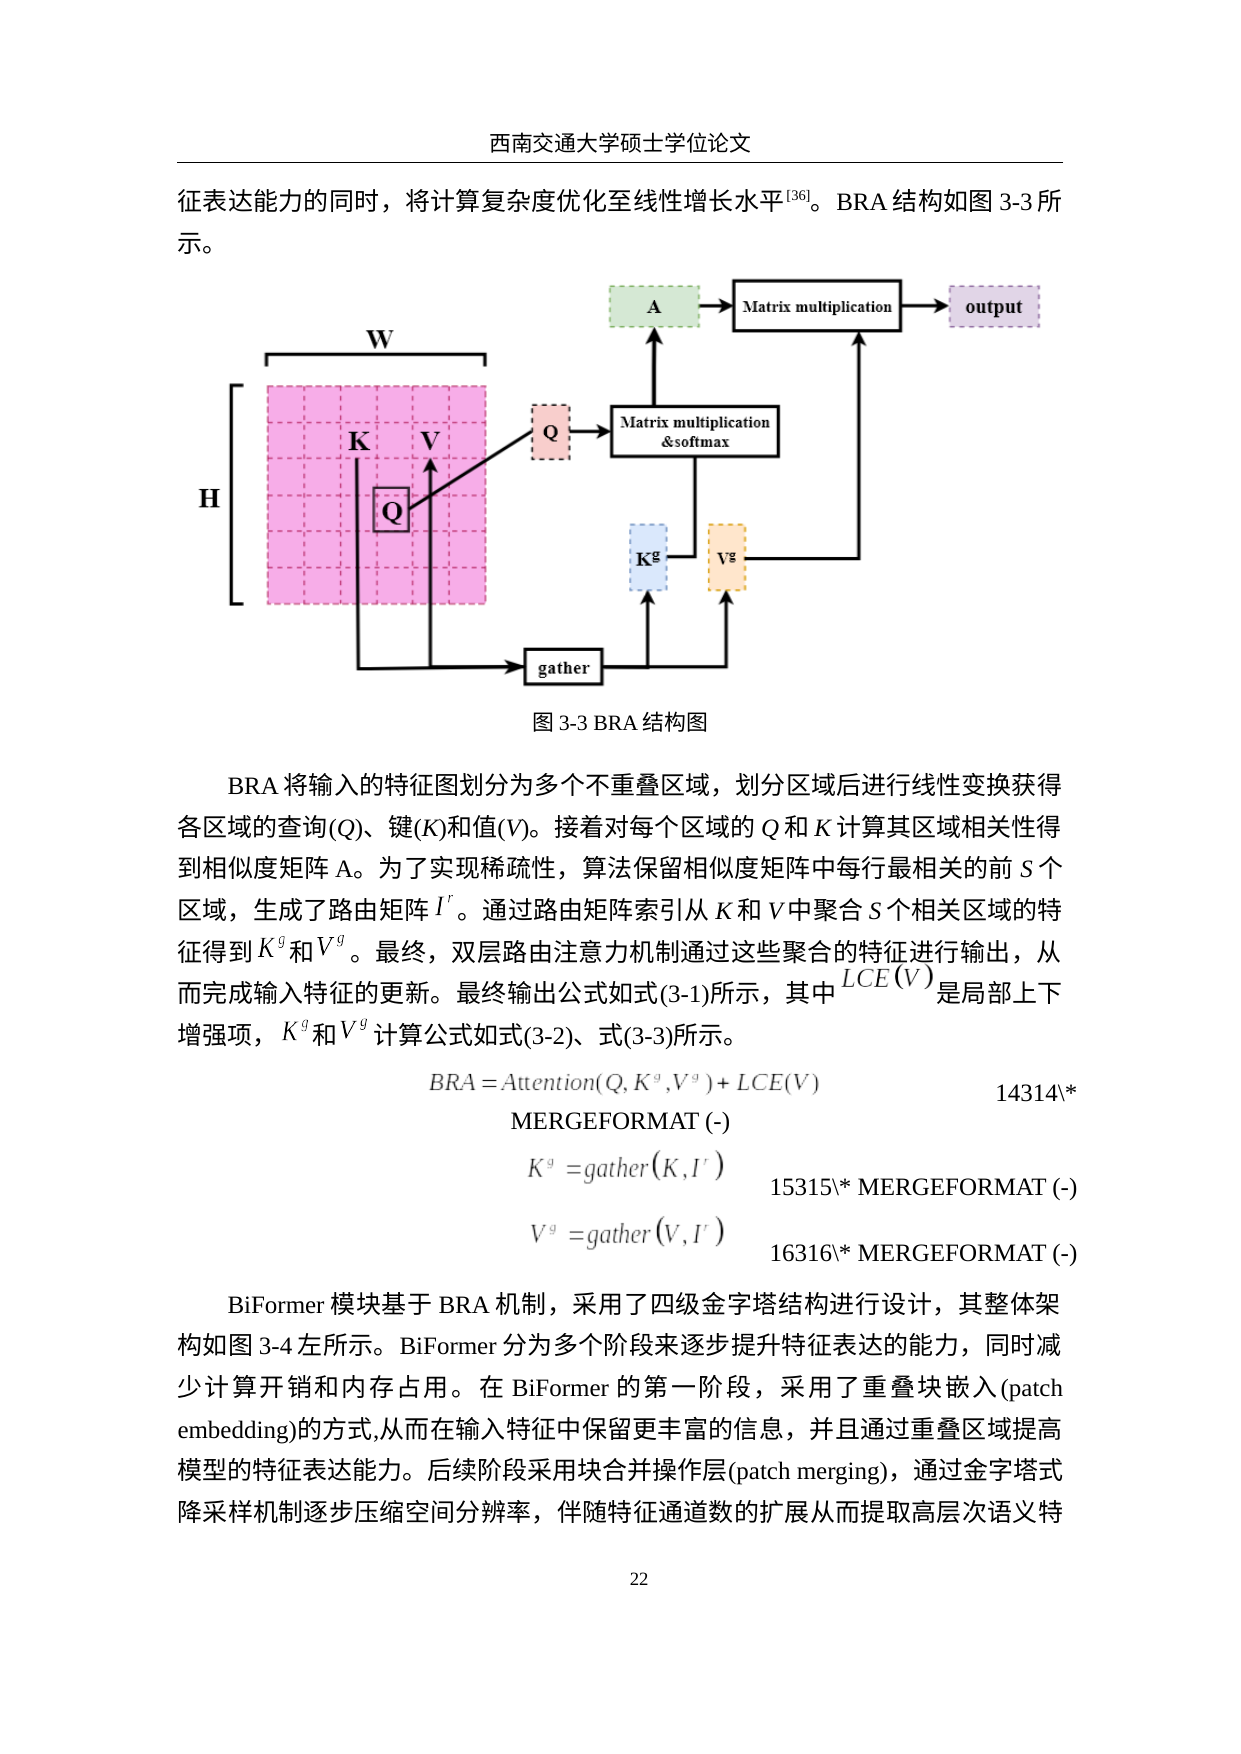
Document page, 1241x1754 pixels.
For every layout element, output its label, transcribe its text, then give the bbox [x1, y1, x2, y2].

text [177, 1280, 1063, 1530]
text 图3-3 BRA结构图 [177, 704, 1063, 736]
text BRA将输入的特征图划分为多个不重叠区域，划分区域后进行线性变换获得各区域的查询(Q)、键(K)和值(V)。接着对每个区域的Q和K计算其区域相关性得到相似度矩阵A。为了实现稀疏性，算法保留相似度矩阵中每行最相关的前S个区域，生成了路由矩阵。通过路由矩阵索引从K和V中聚合S个相关区域的特征得到和。最终，双层路由注意力机制通过这些聚合的特征进行输出，从而完成输入特征的更新。最终输出公式如式(3-1)所示，其中是局部上下增强项，和计算公式如式(3-2)、式(3-3)所示。 [177, 761, 1063, 1053]
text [177, 177, 1063, 261]
picture [190, 273, 1050, 692]
